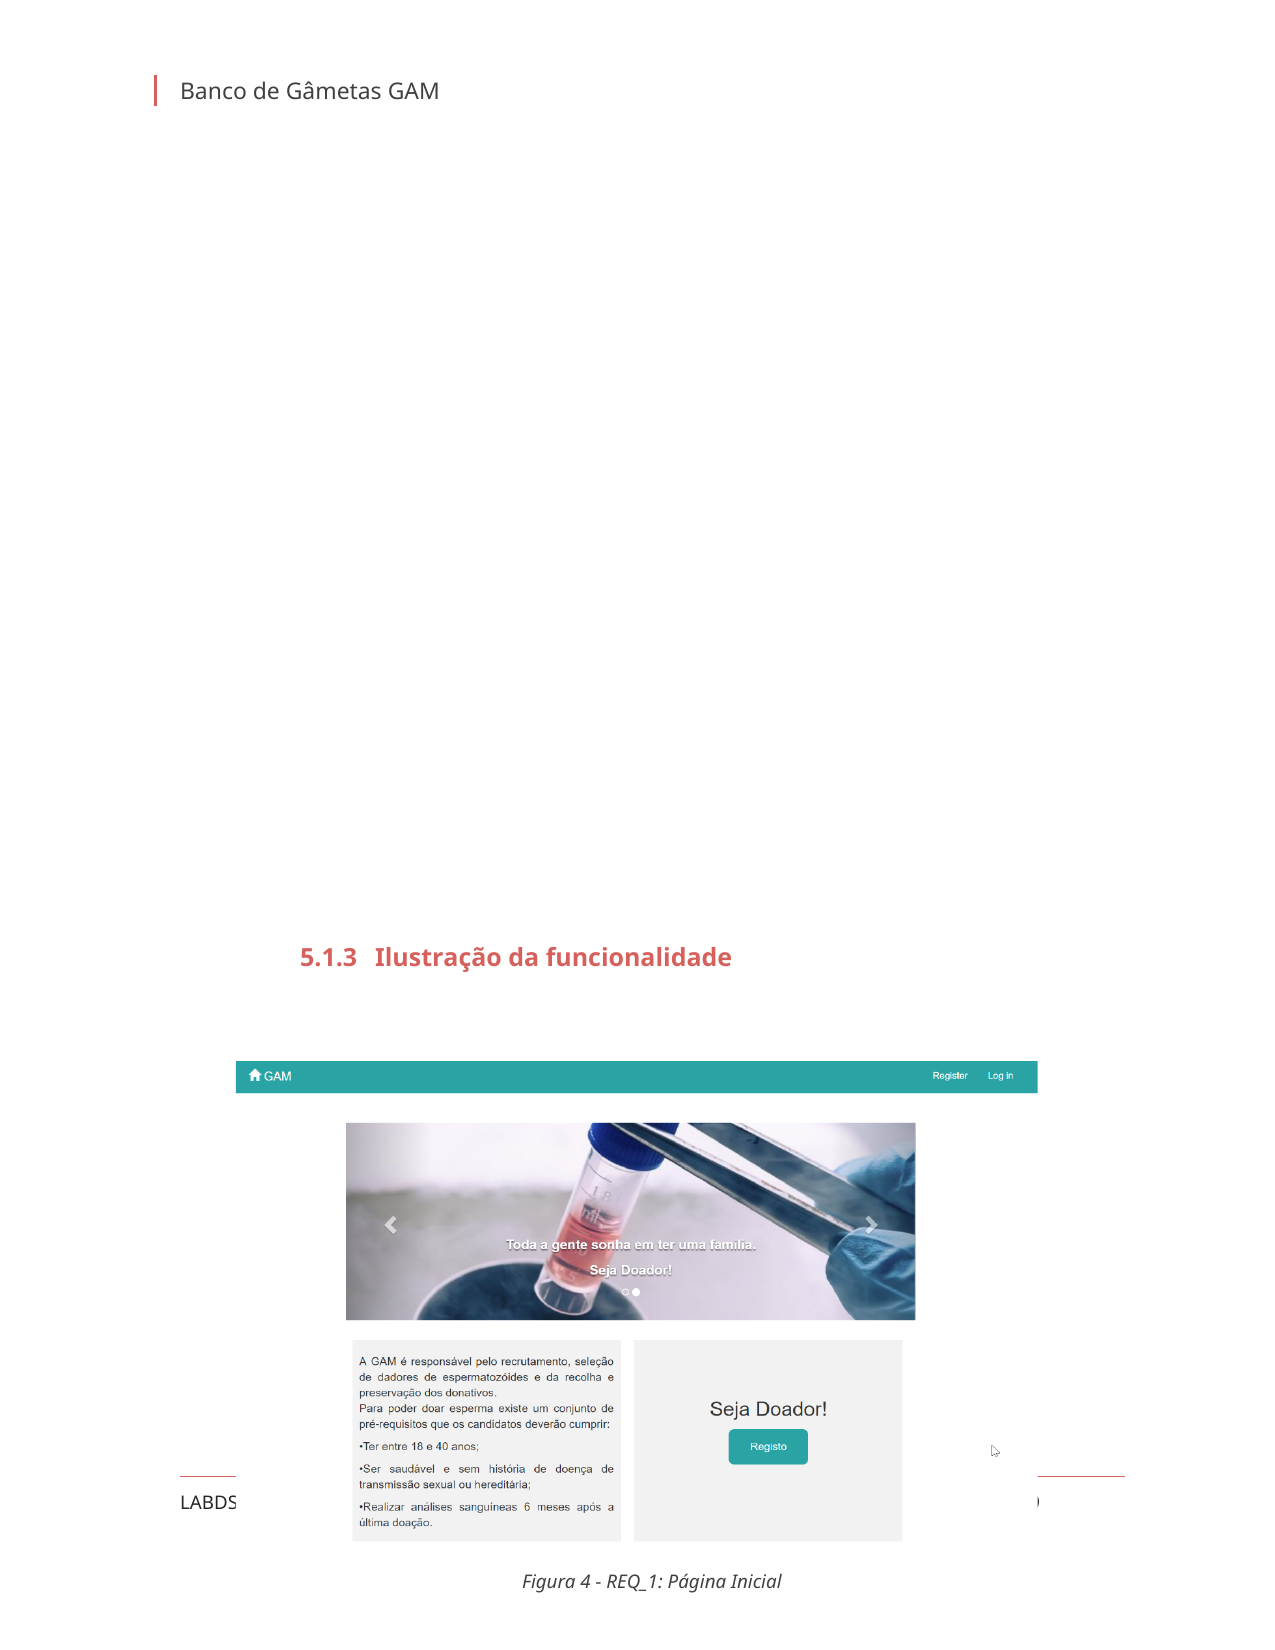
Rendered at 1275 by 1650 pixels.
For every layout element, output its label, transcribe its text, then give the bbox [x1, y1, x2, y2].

subtitle Ilustração da funcionalidade [300, 939, 1125, 974]
picture [234, 1061, 1038, 1555]
